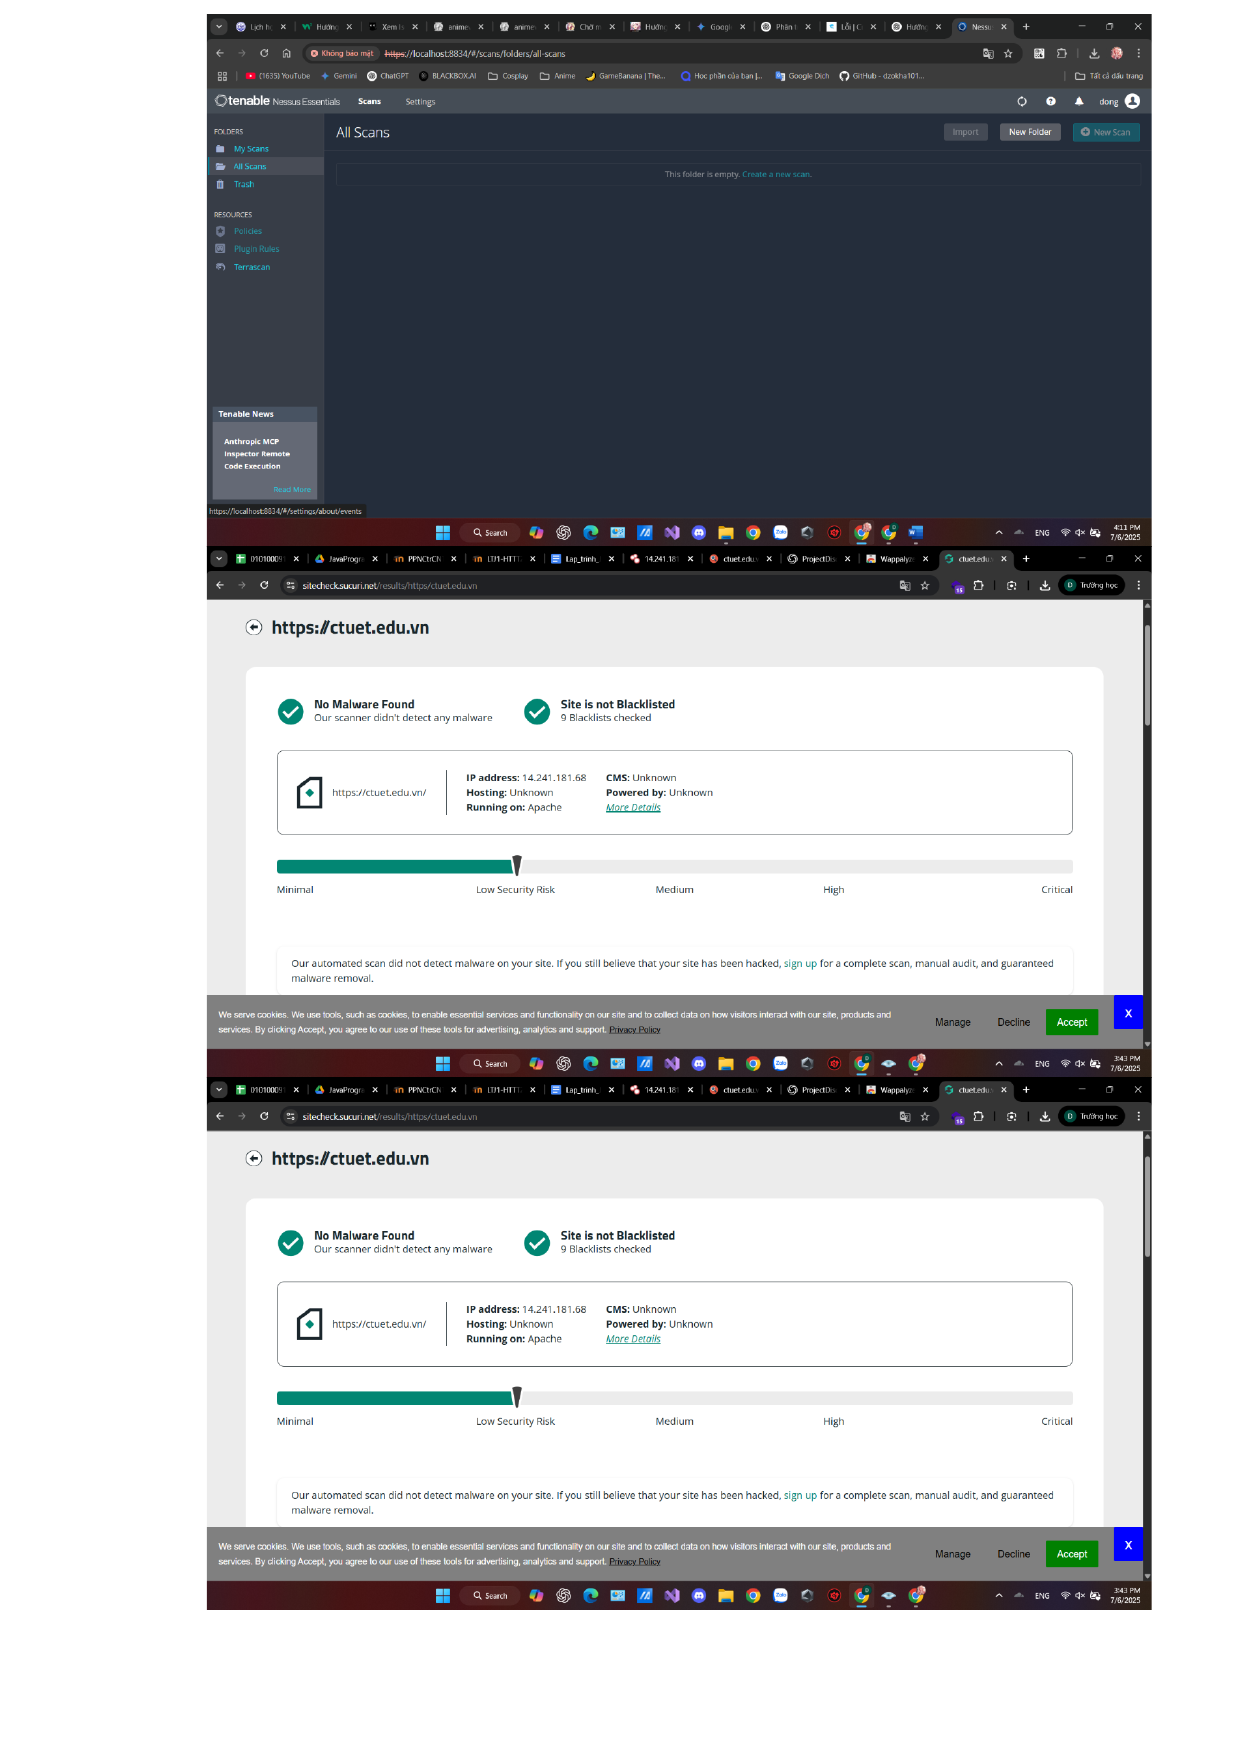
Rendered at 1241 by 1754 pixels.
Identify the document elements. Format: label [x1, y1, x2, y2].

picture [206, 14, 1152, 1610]
